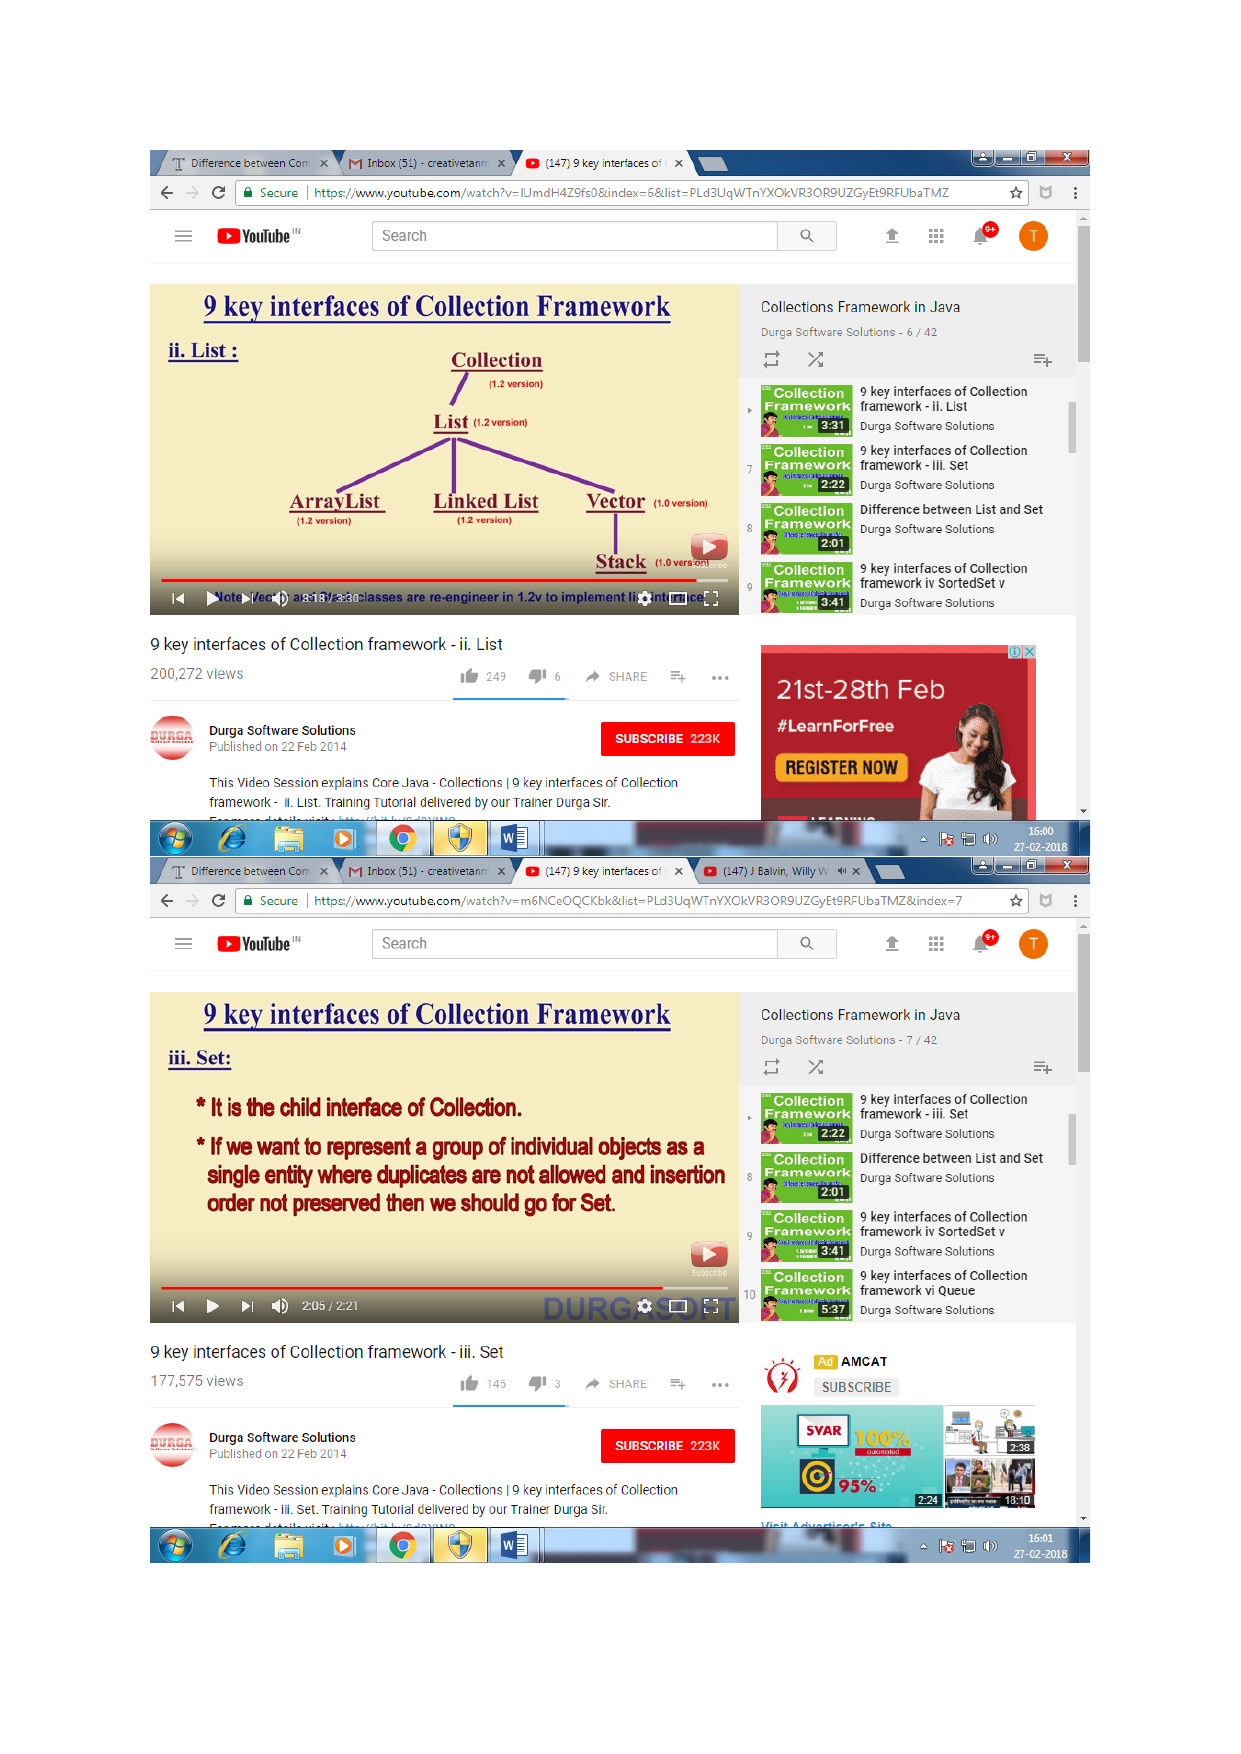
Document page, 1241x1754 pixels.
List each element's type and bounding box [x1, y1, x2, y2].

picture [150, 857, 1091, 1563]
picture [150, 150, 1091, 856]
